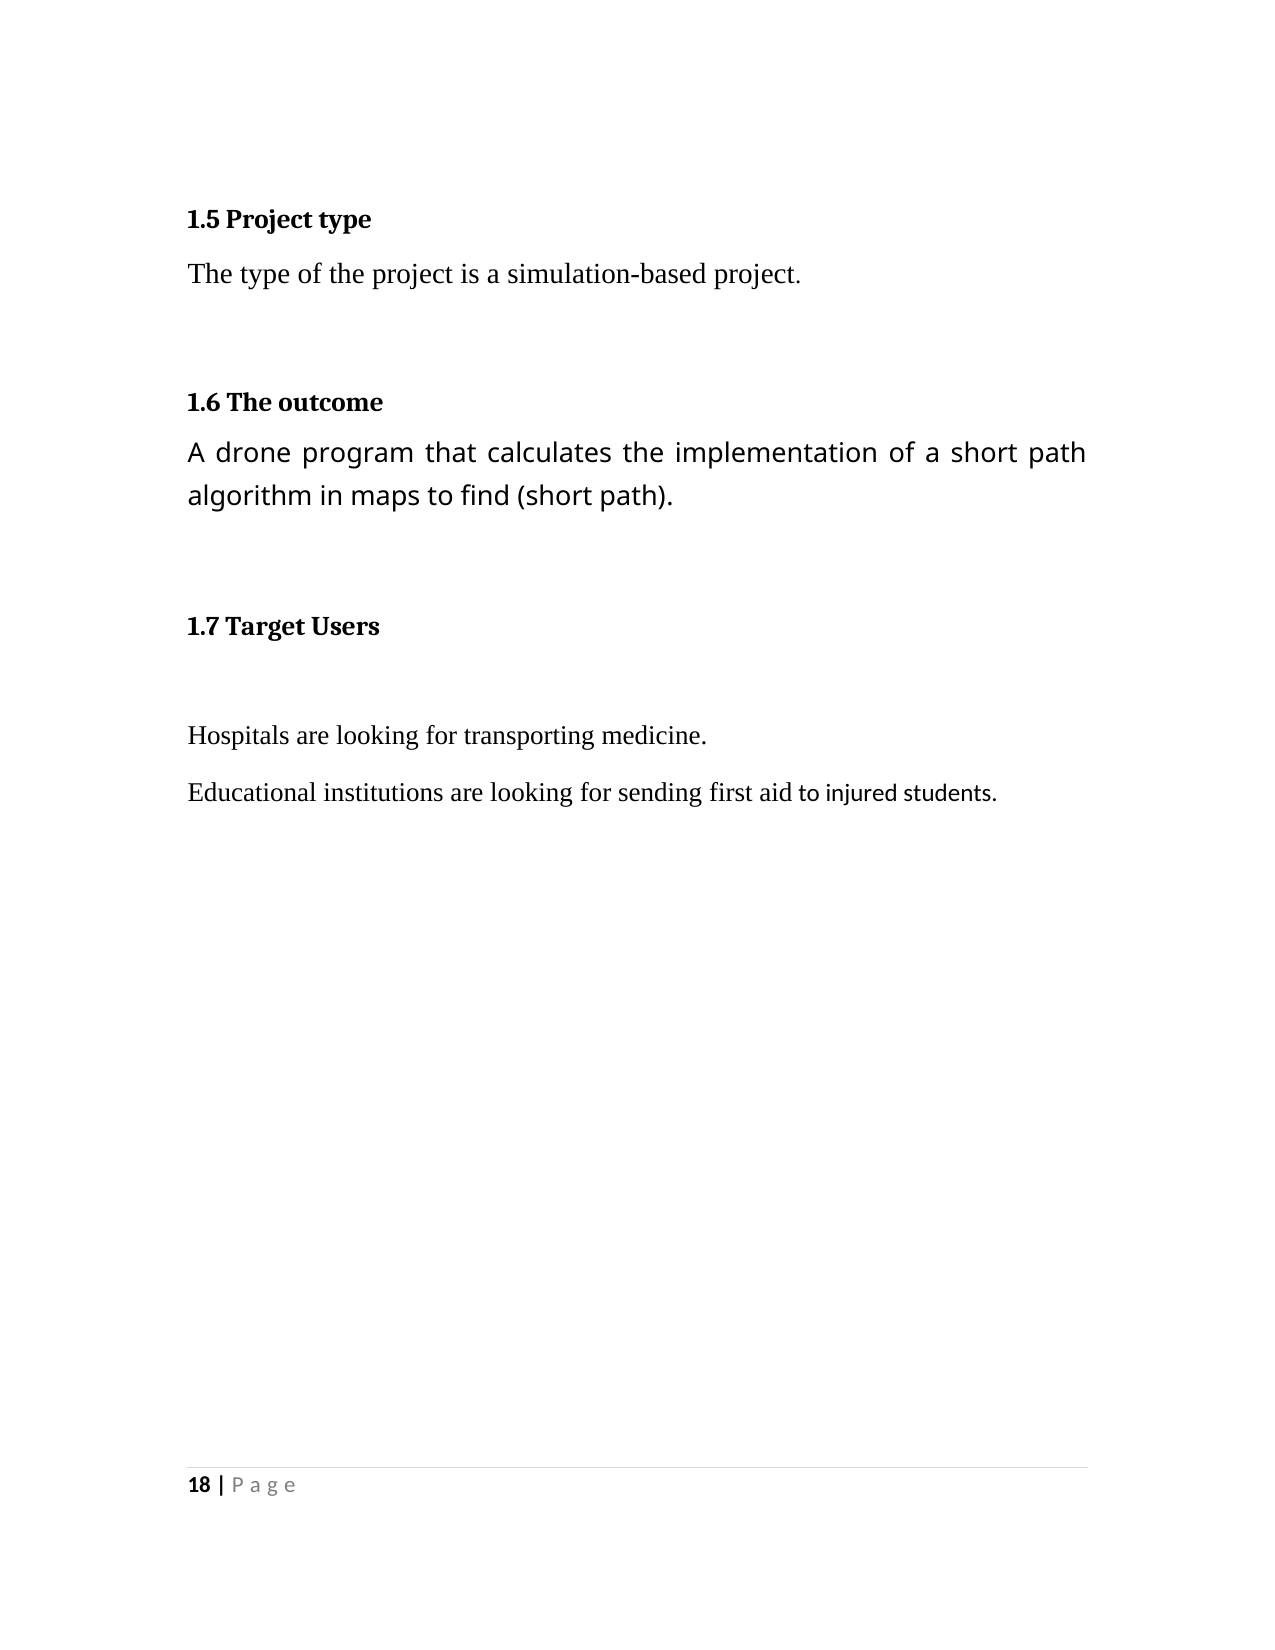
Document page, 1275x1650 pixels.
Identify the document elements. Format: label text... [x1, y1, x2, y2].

subtitle 1.5 Project type [187, 204, 1088, 235]
text The type of the project is a simulation-based project. [187, 256, 1088, 289]
text A drone program that calculates the implementation of a short path algorithm in maps to find (short path). [187, 433, 1088, 513]
text Hospitals are looking for transporting medicine. [187, 719, 1088, 751]
text Educational institutions are looking for sending first aid to injured students. [187, 776, 1088, 807]
subtitle 1.7 Target Users [187, 611, 1088, 642]
subtitle 1.6 The outcome [187, 387, 1088, 418]
